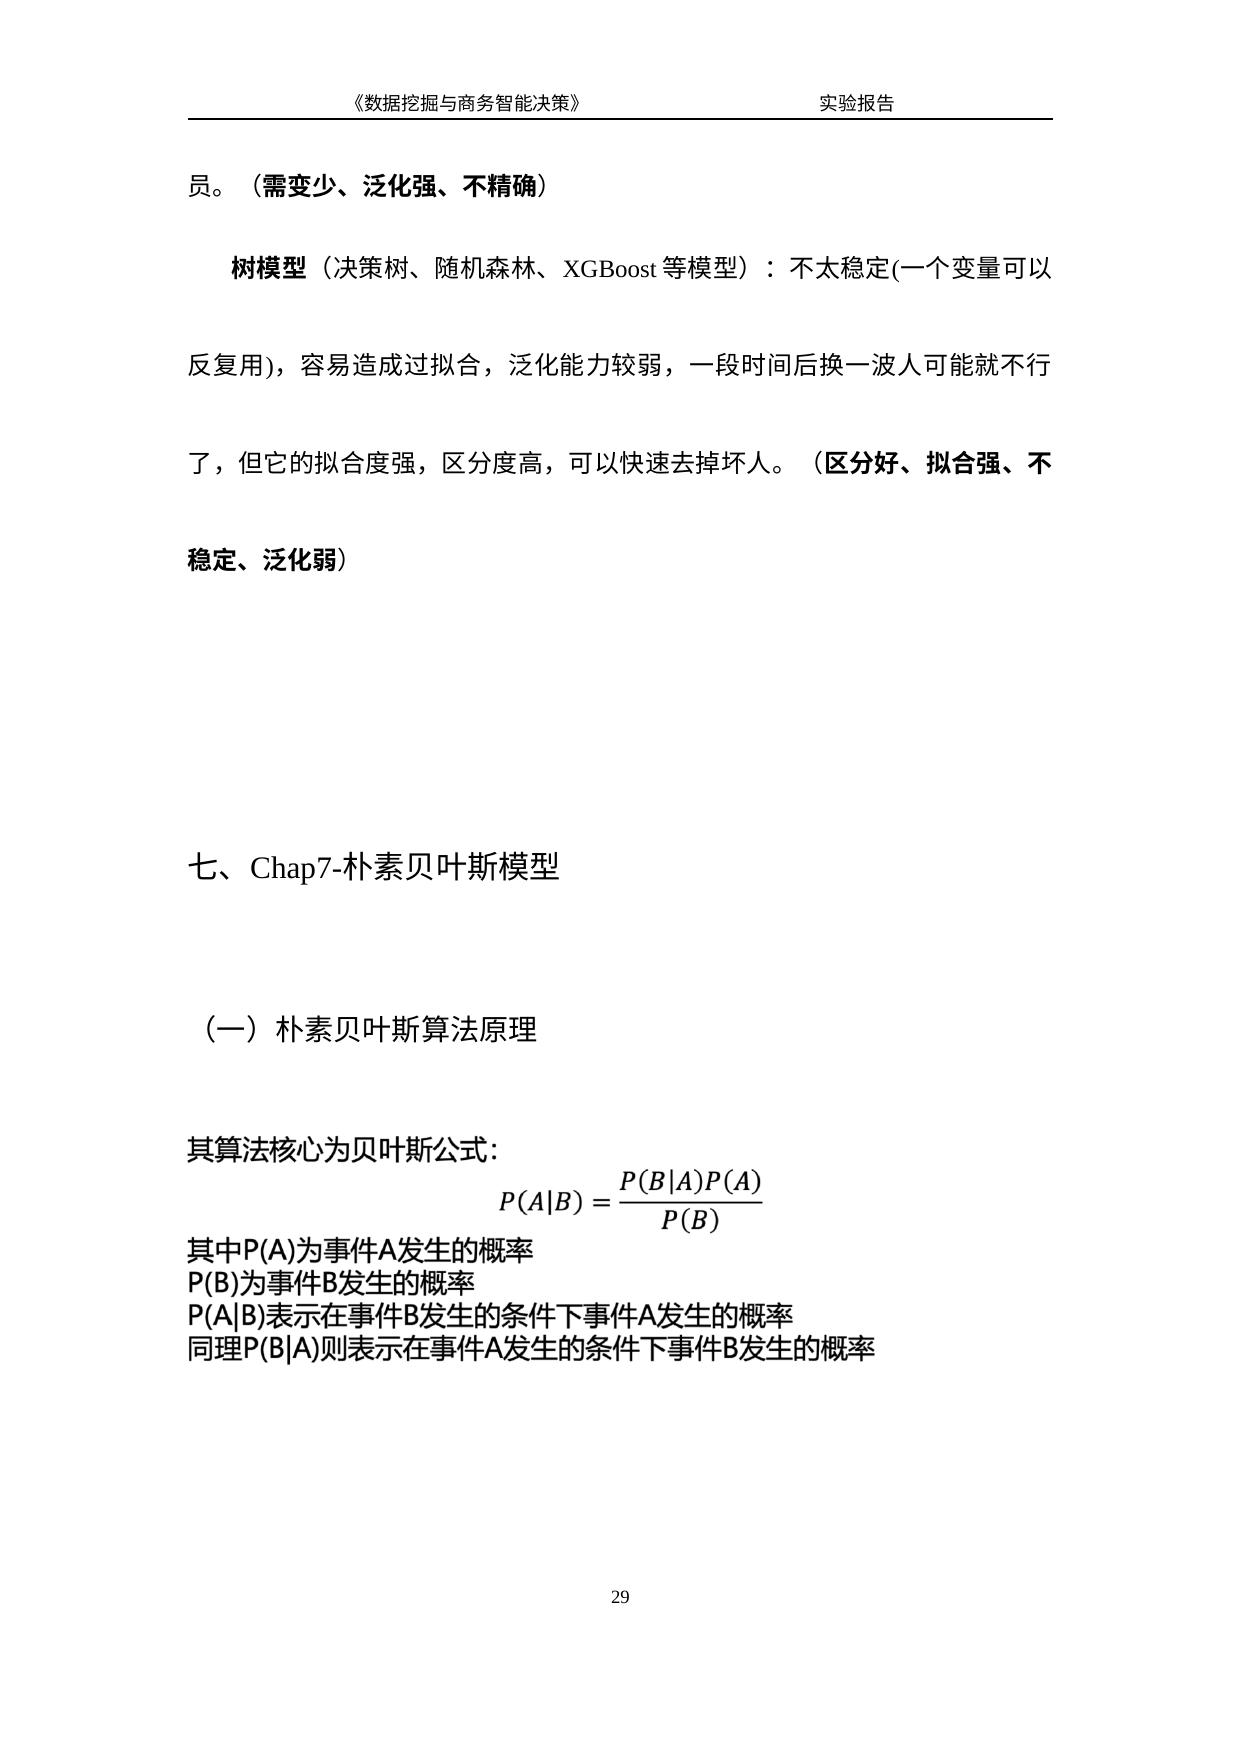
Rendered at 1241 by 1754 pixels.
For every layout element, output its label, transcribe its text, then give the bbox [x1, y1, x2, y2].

subtitle （一）朴素贝叶斯算法原理 [187, 996, 1053, 1061]
picture [187, 1128, 1053, 1369]
text 树模型（决策树、随机森林、XGBoost等模型）：不太稳定(一个变量可以反复用)，容易造成过拟合，泛化能力较弱，一段时间后换一波人可能就不行了，但它的拟合度强，区分度高，可以快速去掉坏人。（区分好、拟合强、不稳定、泛化弱） [187, 235, 1053, 592]
subtitle 七、Chap7-朴素贝叶斯模型 [187, 832, 1053, 897]
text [187, 153, 1053, 218]
